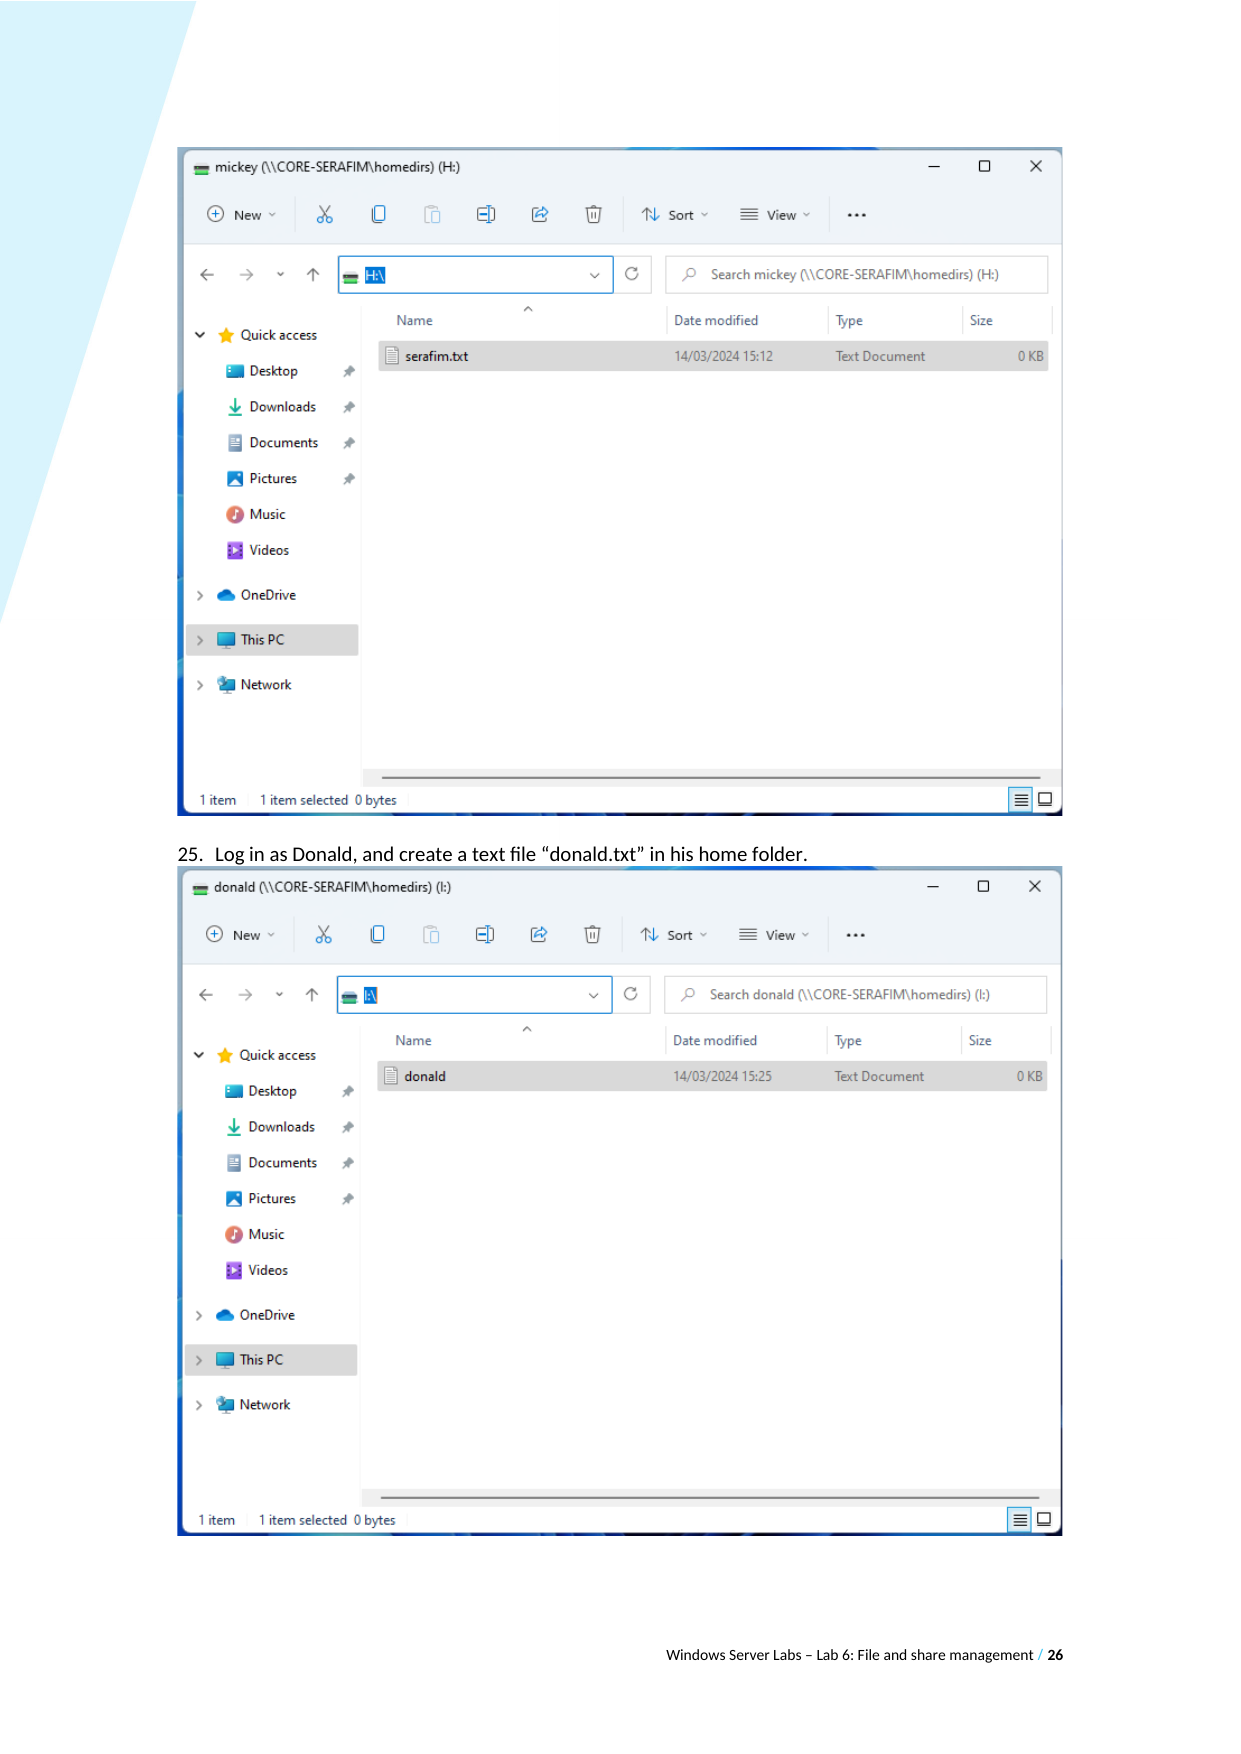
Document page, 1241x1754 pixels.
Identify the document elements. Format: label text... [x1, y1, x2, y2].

picture [0, 1, 1179, 1536]
list Log in as Donald, and create a text file “donald.txt” in his home folder. [177, 841, 1063, 866]
